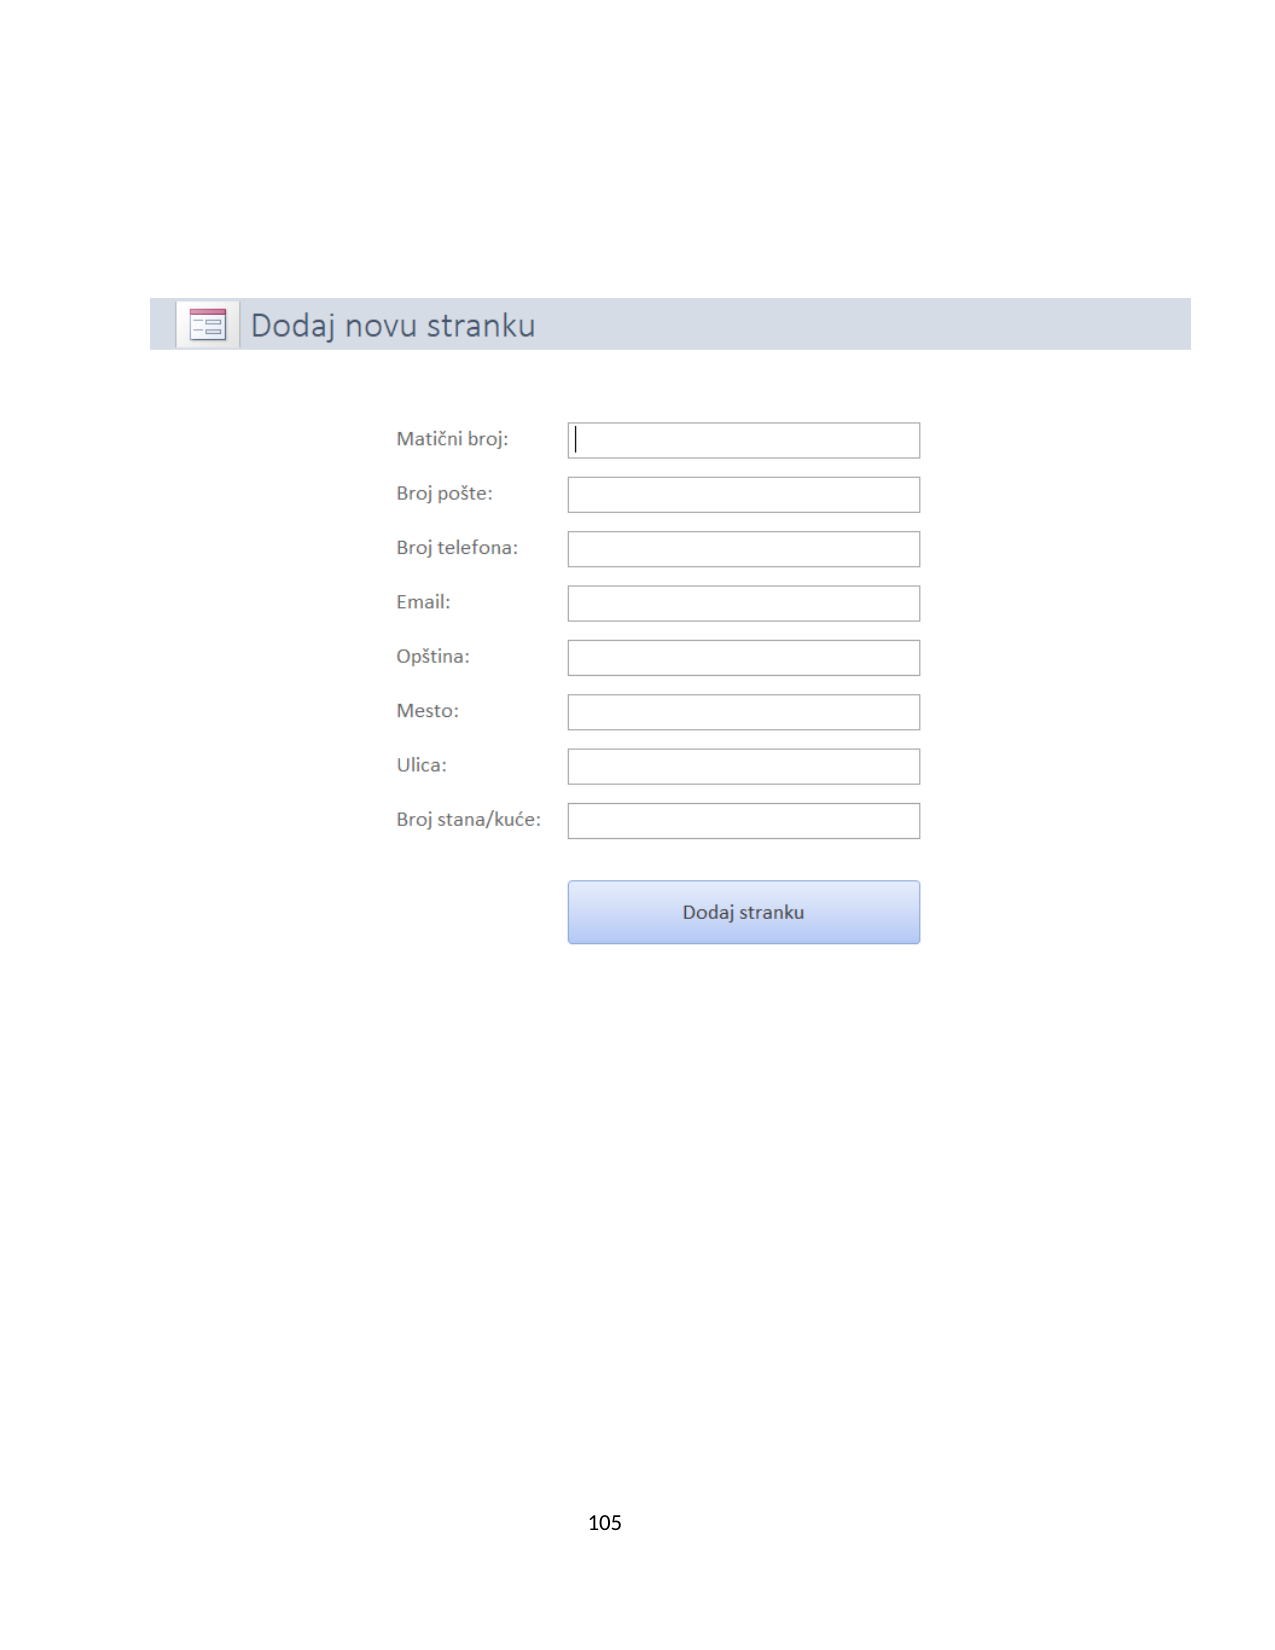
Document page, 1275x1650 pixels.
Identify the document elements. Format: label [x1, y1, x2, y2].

picture [150, 298, 1191, 1041]
